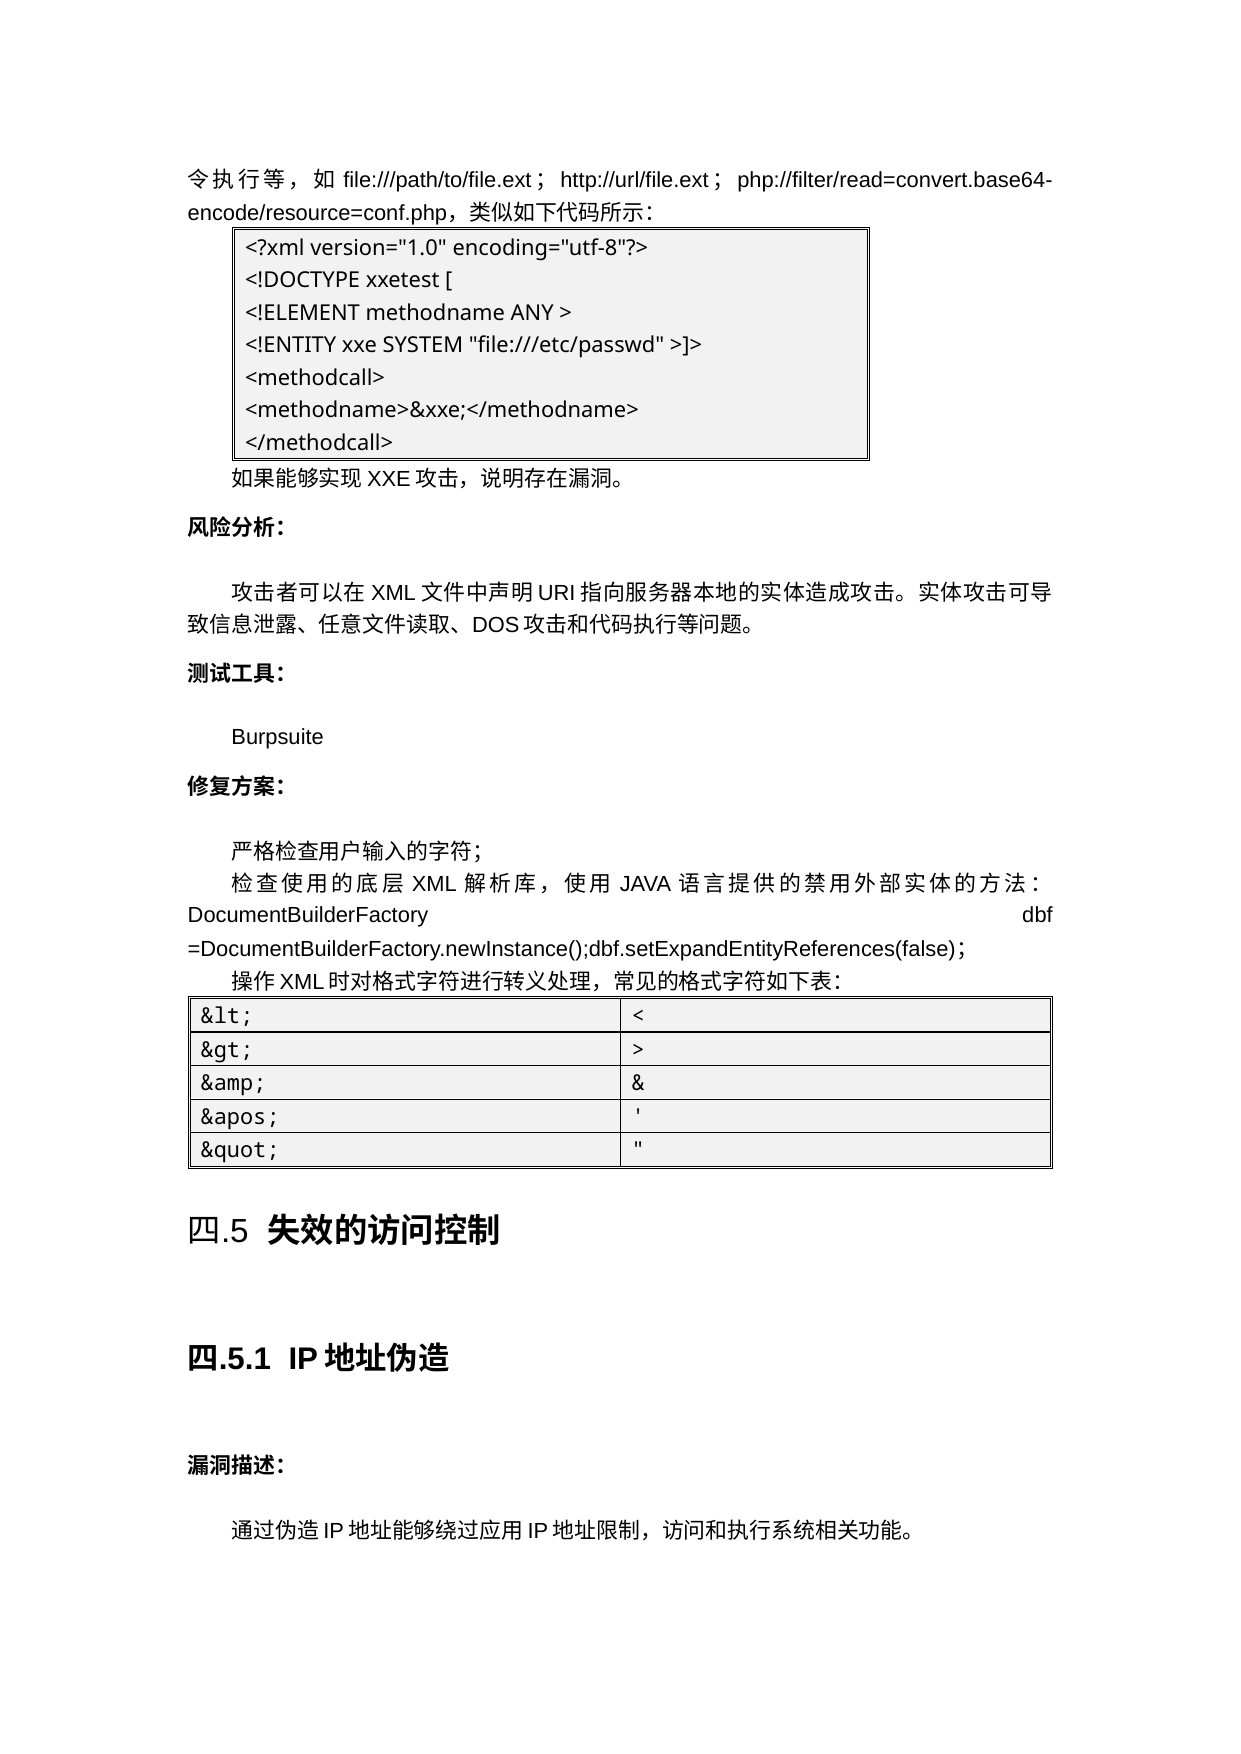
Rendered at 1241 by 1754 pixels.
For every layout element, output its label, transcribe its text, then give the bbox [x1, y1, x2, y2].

table_cell ' [621, 1100, 1050, 1132]
table_cell &quot; [191, 1133, 620, 1166]
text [187, 162, 1053, 227]
table_cell > [621, 1033, 1050, 1065]
text 漏洞描述： [187, 1448, 1053, 1480]
table_cell & [621, 1066, 1050, 1098]
table_header < [621, 999, 1050, 1031]
text 攻击者可以在XML文件中声明URI指向服务器本地的实体造成攻击。实体攻击可导致信息泄露、任意文件读取、DOS攻击和代码执行等问题。 [187, 574, 1053, 639]
table_header &lt; [191, 999, 620, 1031]
text 如果能够实现XXE攻击，说明存在漏洞。 [187, 461, 1053, 493]
table_cell &gt; [191, 1033, 620, 1065]
text 修复方案： [187, 769, 1053, 801]
table_header <?xml version="1.0" encoding="utf-8"?> <!DOCTYPE xxetest [ <!ELEMENT methodname ANY > <!ENTITY xxe SYSTEM "file:///etc/passwd" >]> <methodcall> <methodname>&xxe;</methodname> </methodcall> [235, 230, 867, 458]
text 操作XML时对格式字符进行转义处理，常见的格式字符如下表： [187, 963, 1053, 996]
text 风险分析： [187, 509, 1053, 542]
text 严格检查用户输入的字符； [187, 833, 1053, 866]
table_cell " [621, 1133, 1050, 1166]
text Burpsuite [187, 720, 1053, 752]
text 检查使用的底层XML解析库，使用JAVA语言提供的禁用外部实体的方法：DocumentBuilderFactory dbf =DocumentBuilderFactory.newInstance();dbf.setExpandEntityReferences(false)； [187, 866, 1053, 963]
text 失效的访问控制 [187, 1196, 1053, 1261]
text 通过伪造IP地址能够绕过应用IP地址限制，访问和执行系统相关功能。 [187, 1512, 1053, 1545]
table_cell &apos; [191, 1100, 620, 1132]
list IP地址伪造 [187, 1323, 1053, 1388]
text 测试工具： [187, 655, 1053, 688]
table_cell &amp; [191, 1066, 620, 1098]
